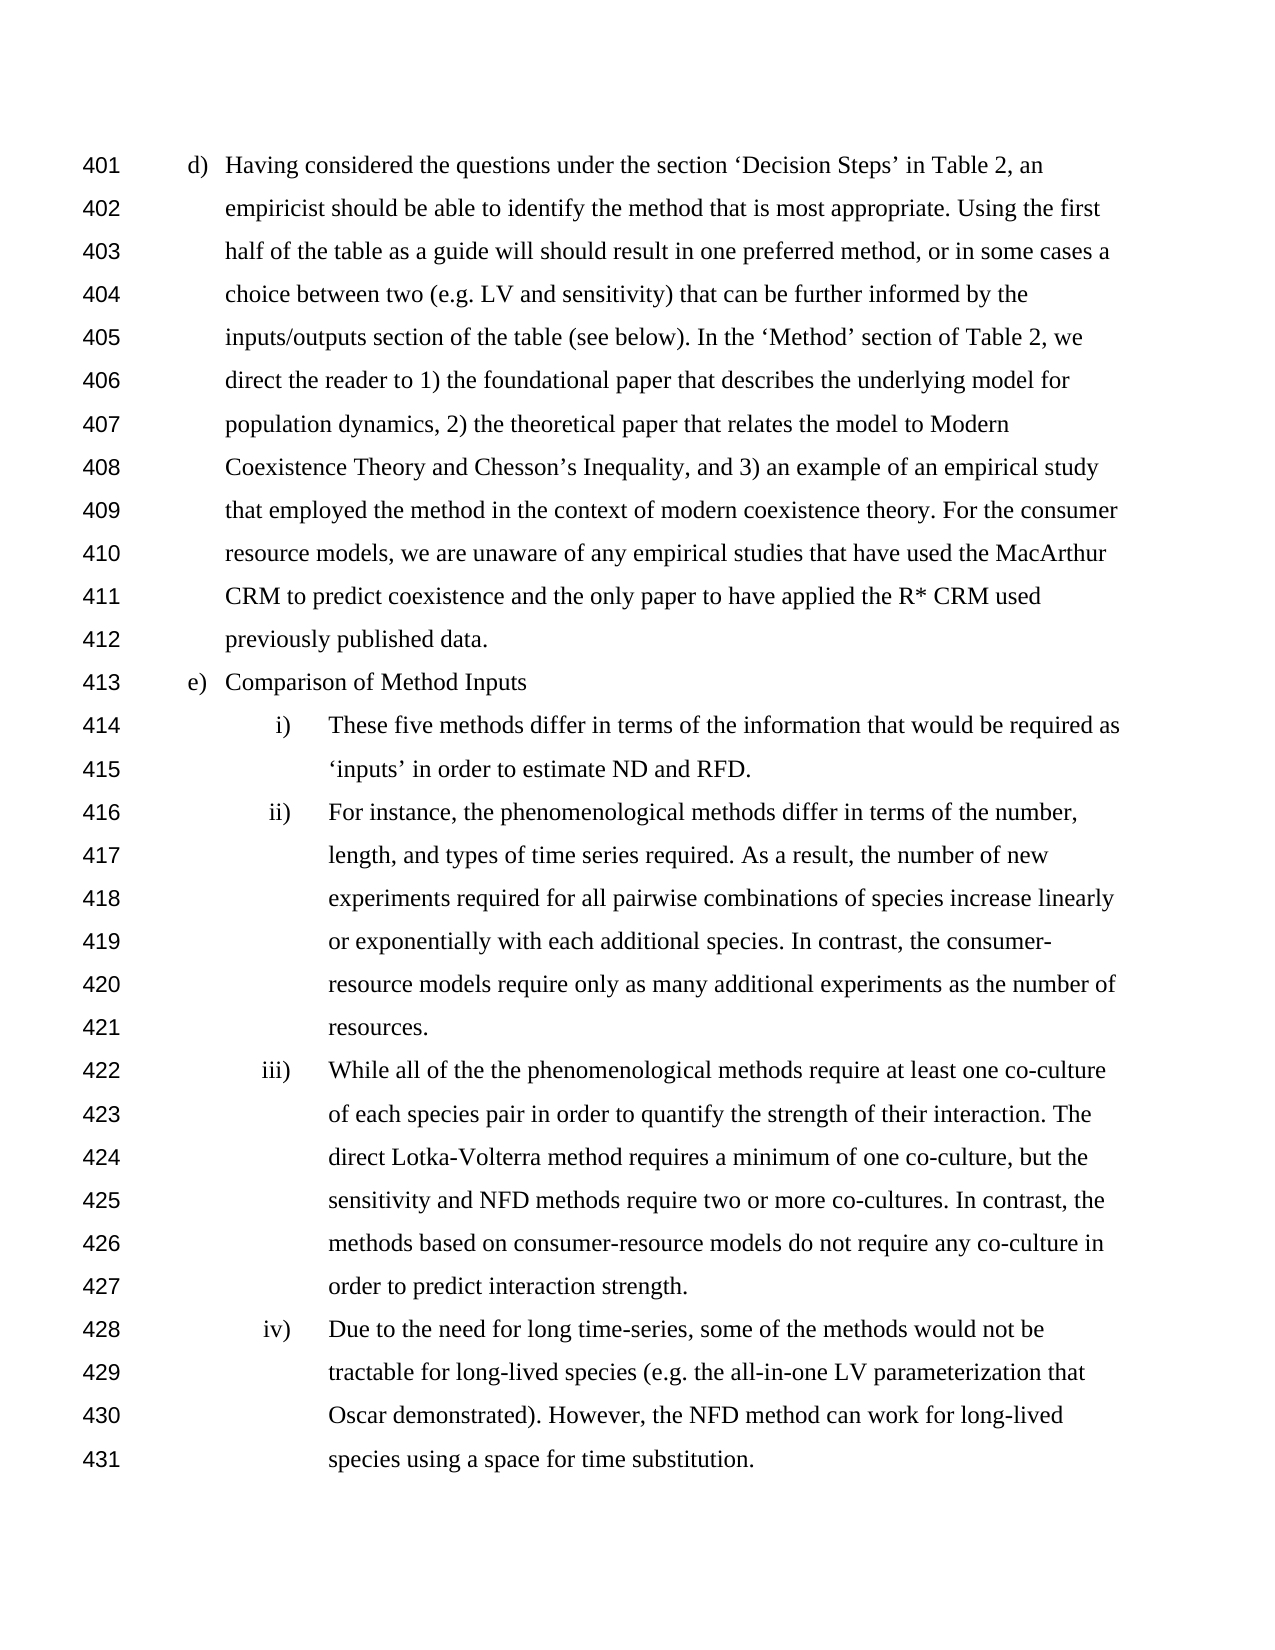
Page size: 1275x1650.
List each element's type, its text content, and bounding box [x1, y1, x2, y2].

list Comparison of Method Inputs [187, 667, 1125, 696]
list Due to the need for long time-series, some of the methods would not be tractable for long-lived species (e.g. the all-in-one LV parameterization that Oscar demonstrated). However, the NFD method can work for long-lived species using a space for time substitution. [291, 1314, 1125, 1472]
list Having considered the questions under the section ‘Decision Steps’ in Table 2, an empiricist should be able to identify the method that is most appropriate. Using the first half of the table as a guide will should result in one preferred method, or in some cases a choice between two (e.g. LV and sensitivity) that can be further informed by the inputs/outputs section of the table (see below). In the ‘Method’ section of Table 2, we direct the reader to 1) the foundational paper that describes the underlying model for population dynamics, 2) the theoretical paper that relates the model to Modern Coexistence Theory and Chesson’s Inequality, and 3) an example of an empirical study that employed the method in the context of modern coexistence theory. For the consumer resource models, we are unaware of any empirical studies that have used the MacArthur CRM to predict coexistence and the only paper to have applied the R* CRM used previously published data. [187, 150, 1125, 653]
list These five methods differ in terms of the information that would be required as ‘inputs’ in order to estimate ND and RFD. [291, 711, 1125, 782]
list While all of the the phenomenological methods require at least one co-culture of each species pair in order to quantify the strength of their interaction. The direct Lotka-Volterra method requires a minimum of one co-culture, but the sensitivity and NFD methods require two or more co-cultures. In contrast, the methods based on consumer-resource models do not require any co-culture in order to predict interaction strength. [291, 1056, 1125, 1300]
list For instance, the phenomenological methods differ in terms of the number, length, and types of time series required. As a result, the number of new experiments required for all pairwise combinations of species increase linearly or exponentially with each additional species. In contrast, the consumer-resource models require only as many additional experiments as the number of resources. [291, 797, 1125, 1041]
